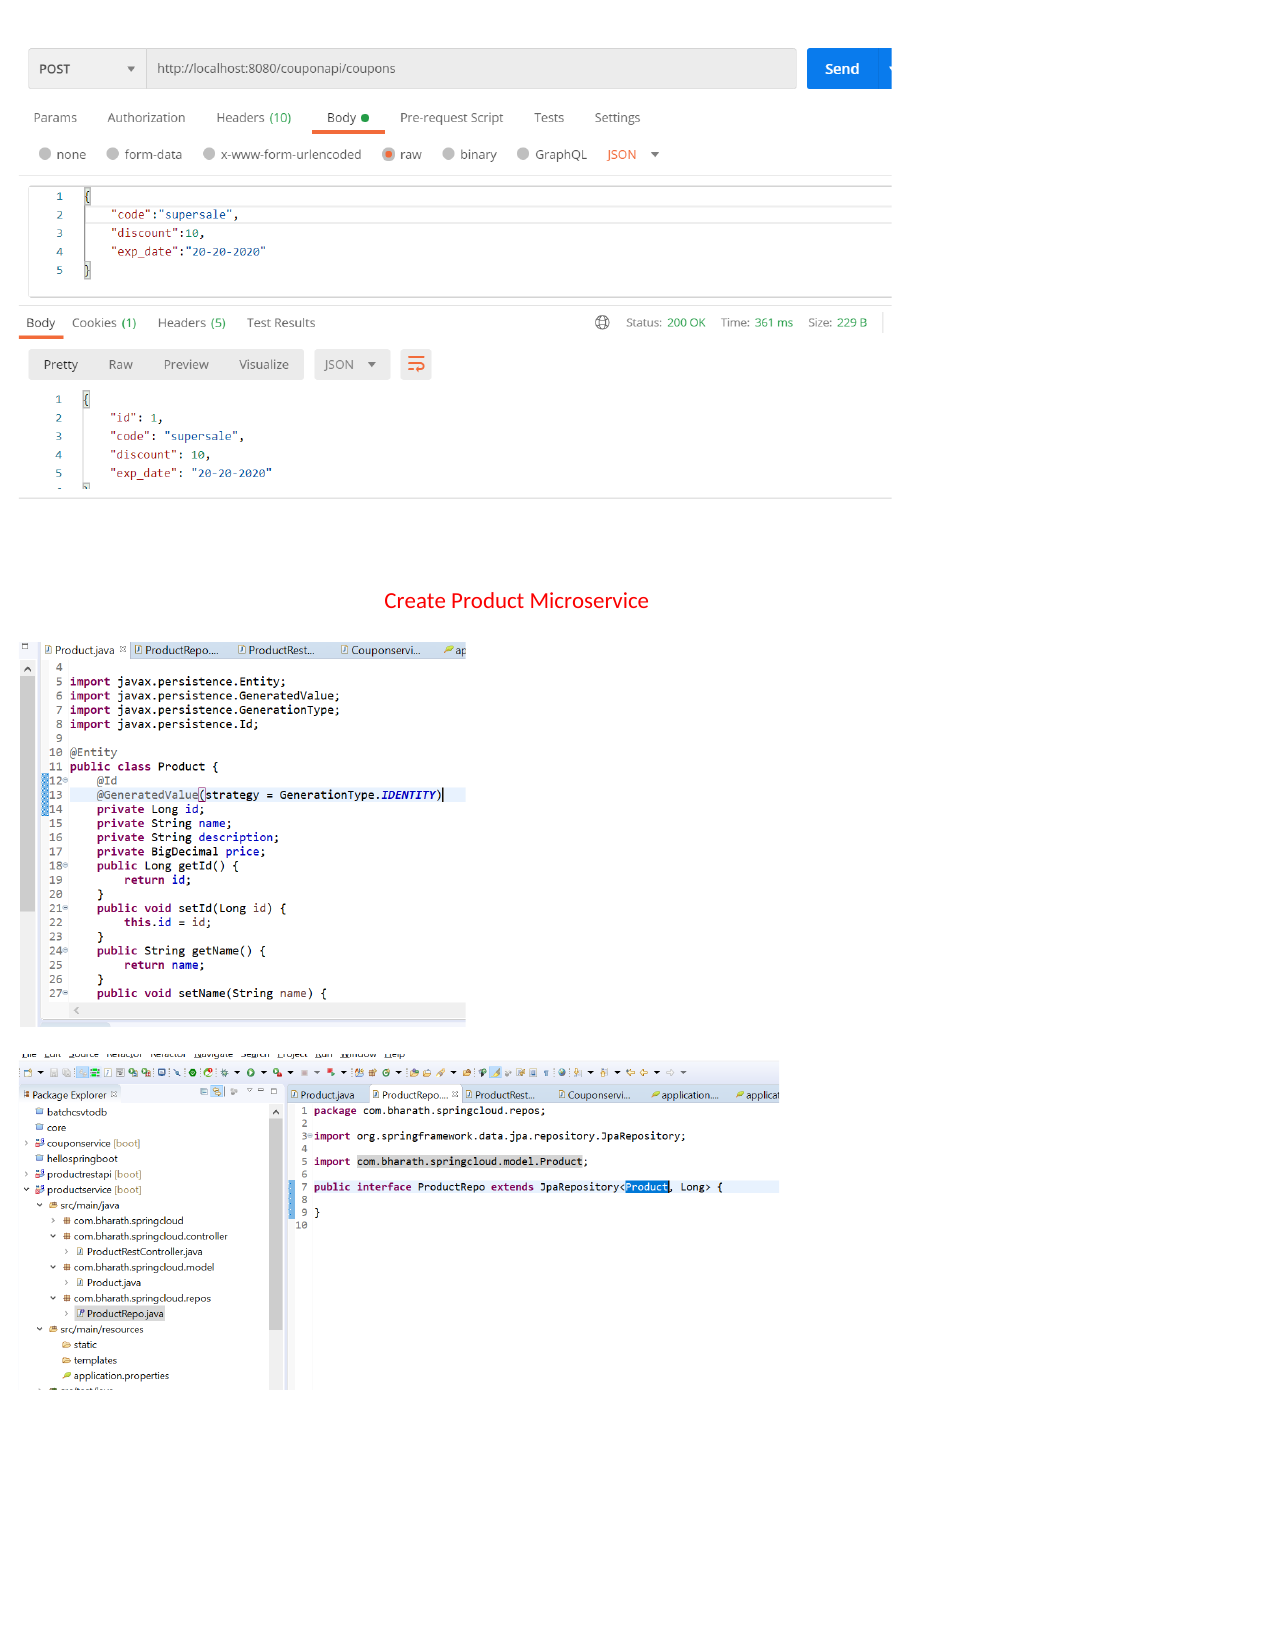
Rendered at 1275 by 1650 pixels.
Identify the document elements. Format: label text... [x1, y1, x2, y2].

text Create Product Microservice [19, 586, 1247, 614]
picture [18, 1054, 780, 1390]
picture [18, 642, 466, 1027]
picture [18, 28, 892, 502]
